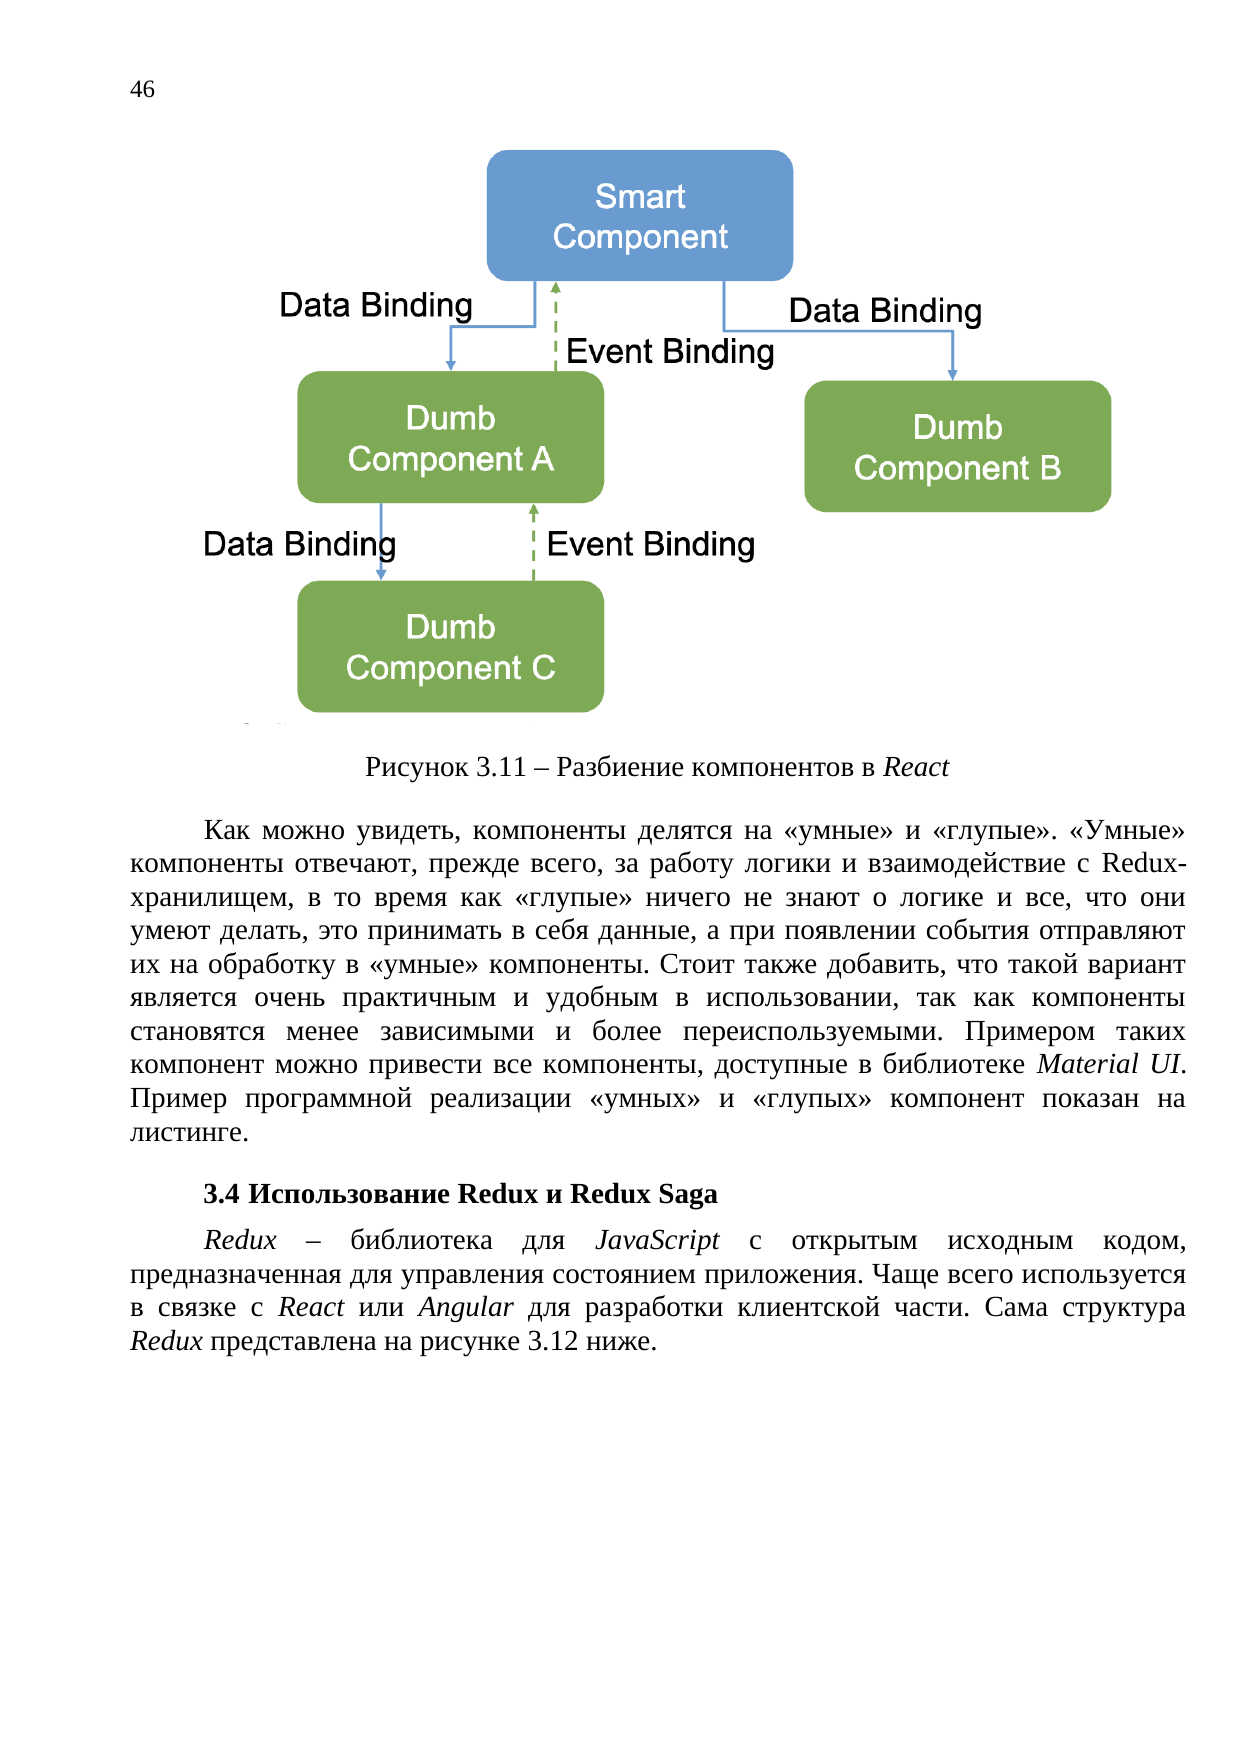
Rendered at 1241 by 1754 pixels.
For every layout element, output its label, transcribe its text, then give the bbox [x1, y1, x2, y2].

picture [194, 136, 1123, 724]
text Использование Redux и Redux Saga [203, 1176, 1187, 1210]
list Рисунок 3.11 – Разбиение компонентов в React [130, 749, 1187, 783]
text Redux – библиотека для JavaScript с открытым исходным кодом, предназначенная для управления состоянием приложения. Чаще всего используется в связке с React или Angular для разработки клиентской части. Сама структура Redux представлена на рисунке 3.12 ниже. [130, 1222, 1187, 1357]
list Как можно увидеть, компоненты делятся на «умные» и «глупые». «Умные» компоненты отвечают, прежде всего, за работу логики и взаимодействие с Redux-хранилищем, в то время как «глупые» ничего не знают о логике и все, что они умеют делать, это принимать в себя данные, а при появлении события отправляют их на обработку в «умные» компоненты. Стоит также добавить, что такой вариант является очень практичным и удобным в использовании, так как компоненты становятся менее зависимыми и более переиспользуемыми. Примером таких компонент можно привести все компоненты, доступные в библиотеке Material UI. Пример программной реализации «умных» и «глупых» компонент показан на листинге. [130, 812, 1187, 1147]
